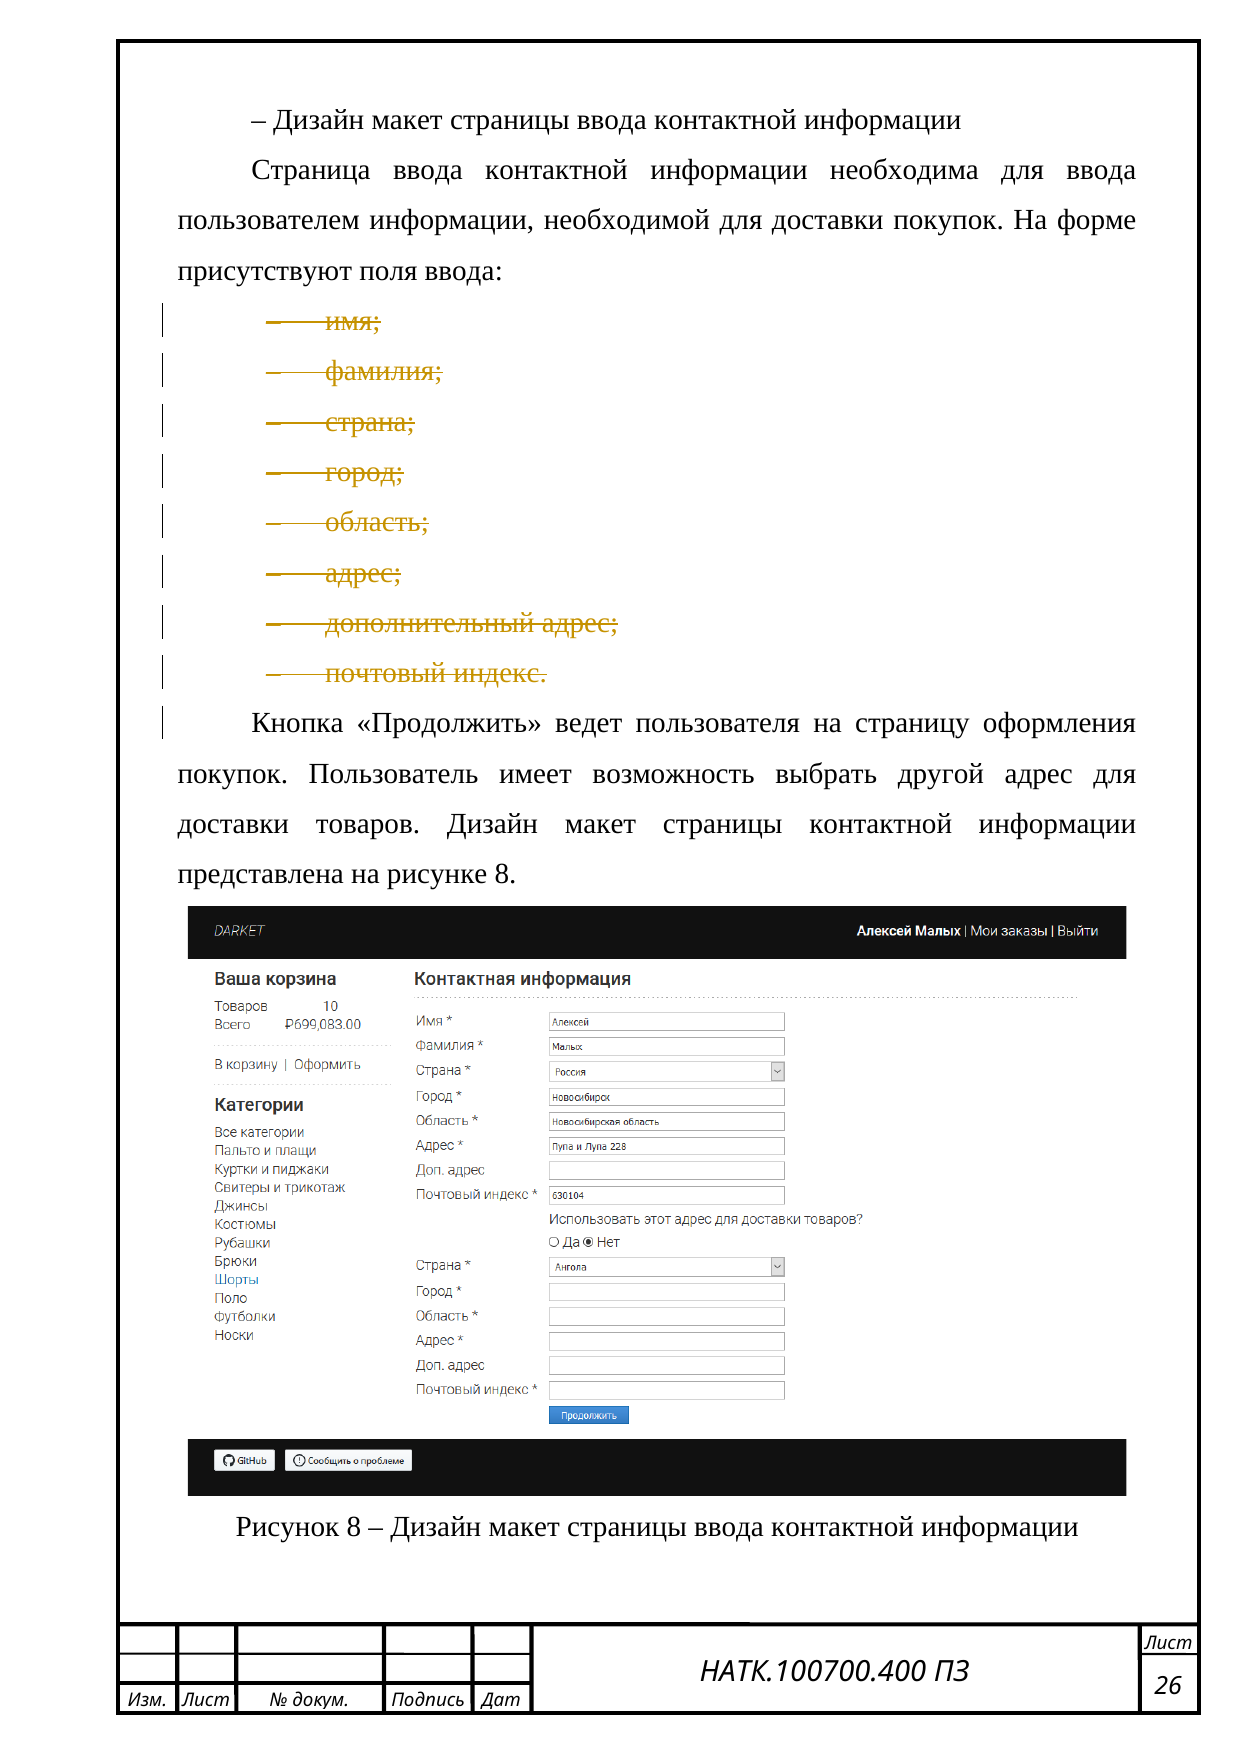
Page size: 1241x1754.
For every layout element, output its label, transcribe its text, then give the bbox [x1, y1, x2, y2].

text Рисунок 8 – Дизайн макет страницы ввода контактной информации [177, 1509, 1137, 1543]
text ‒ Дизайн макет страницы ввода контактной информации [177, 102, 1181, 135]
picture [187, 906, 1127, 1496]
text Кнопка «Продолжить» ведет пользователя на страницу оформления покупок. Пользователь имеет возможность выбрать другой адрес для доставки товаров. Дизайн макет страницы контактной информации представлена на рисунке 8. [177, 706, 1137, 890]
text Страница ввода контактной информации необходима для ввода пользователем информации, необходимой для доставки покупок. На форме присутствуют поля ввода: [177, 152, 1137, 286]
